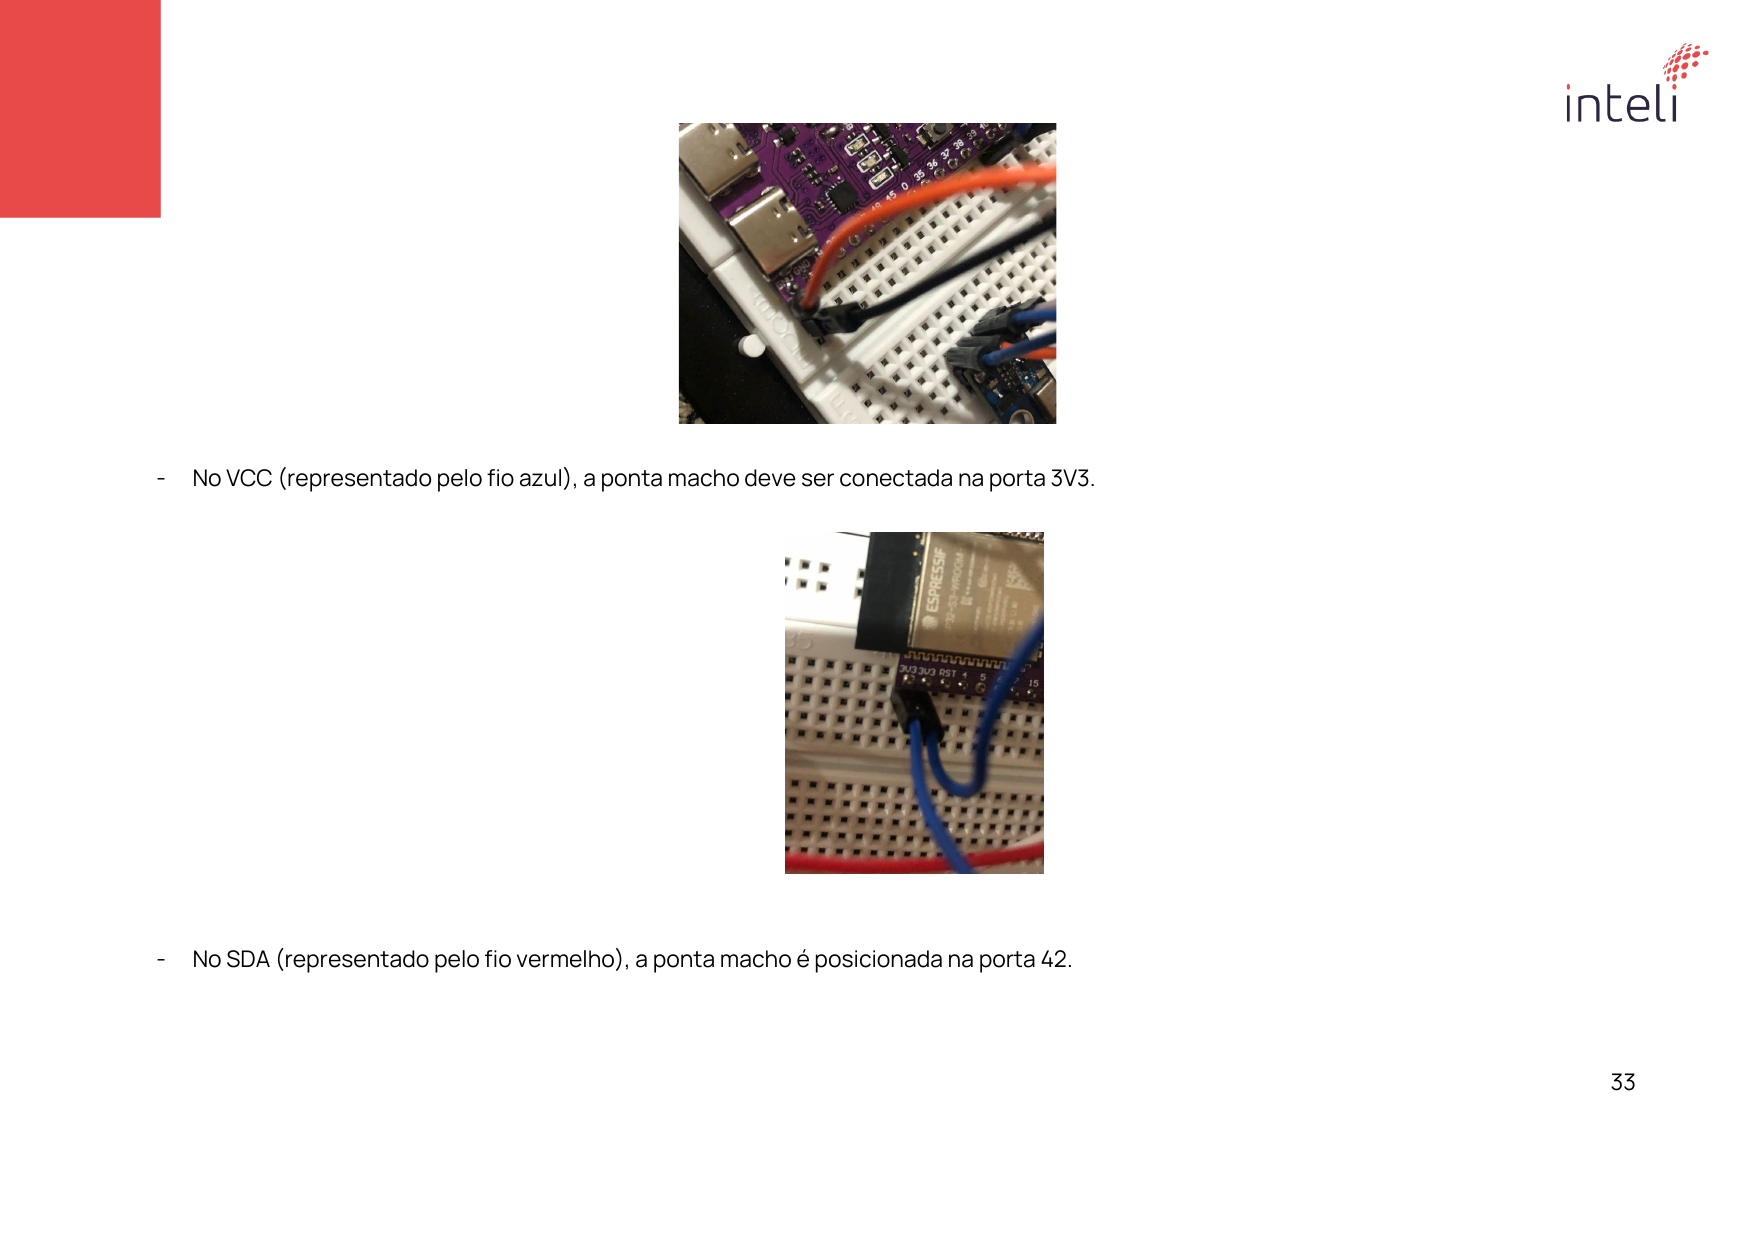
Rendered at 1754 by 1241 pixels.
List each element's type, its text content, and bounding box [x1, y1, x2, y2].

picture [678, 123, 1057, 424]
list No VCC (representado pelo fio azul), a ponta macho deve ser conectada na porta 3V3. [156, 462, 1636, 494]
picture [785, 532, 1044, 874]
list No SDA (representado pelo fio vermelho), a ponta macho é posicionada na porta 42. [156, 943, 1636, 974]
picture [0, 0, 161, 218]
picture [1566, 43, 1709, 122]
